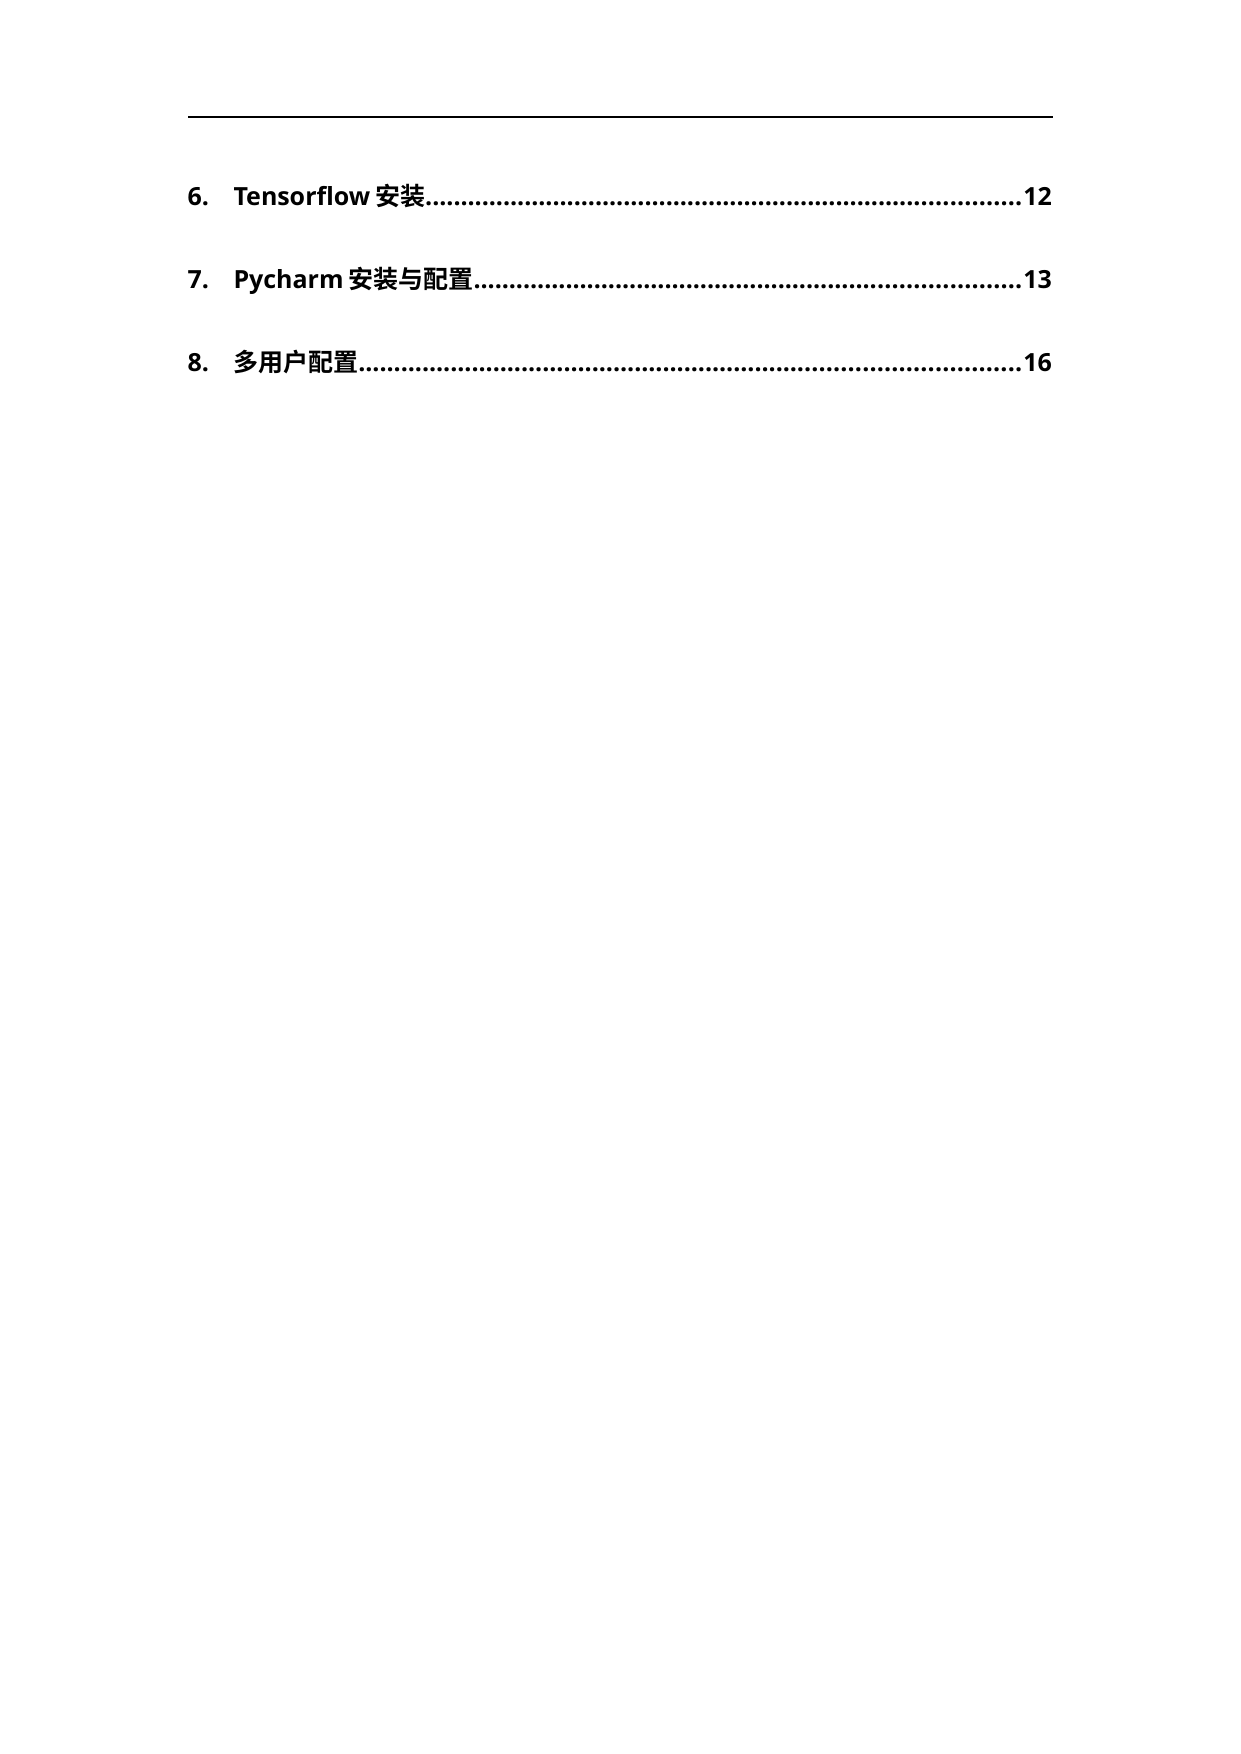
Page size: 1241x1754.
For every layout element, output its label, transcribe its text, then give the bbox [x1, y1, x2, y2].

text 7. Pycharm安装与配置 13 [187, 245, 1053, 310]
text 6. Tensorflow安装 12 [187, 162, 1053, 227]
text 8. 多用户配置 16 [187, 328, 1053, 393]
